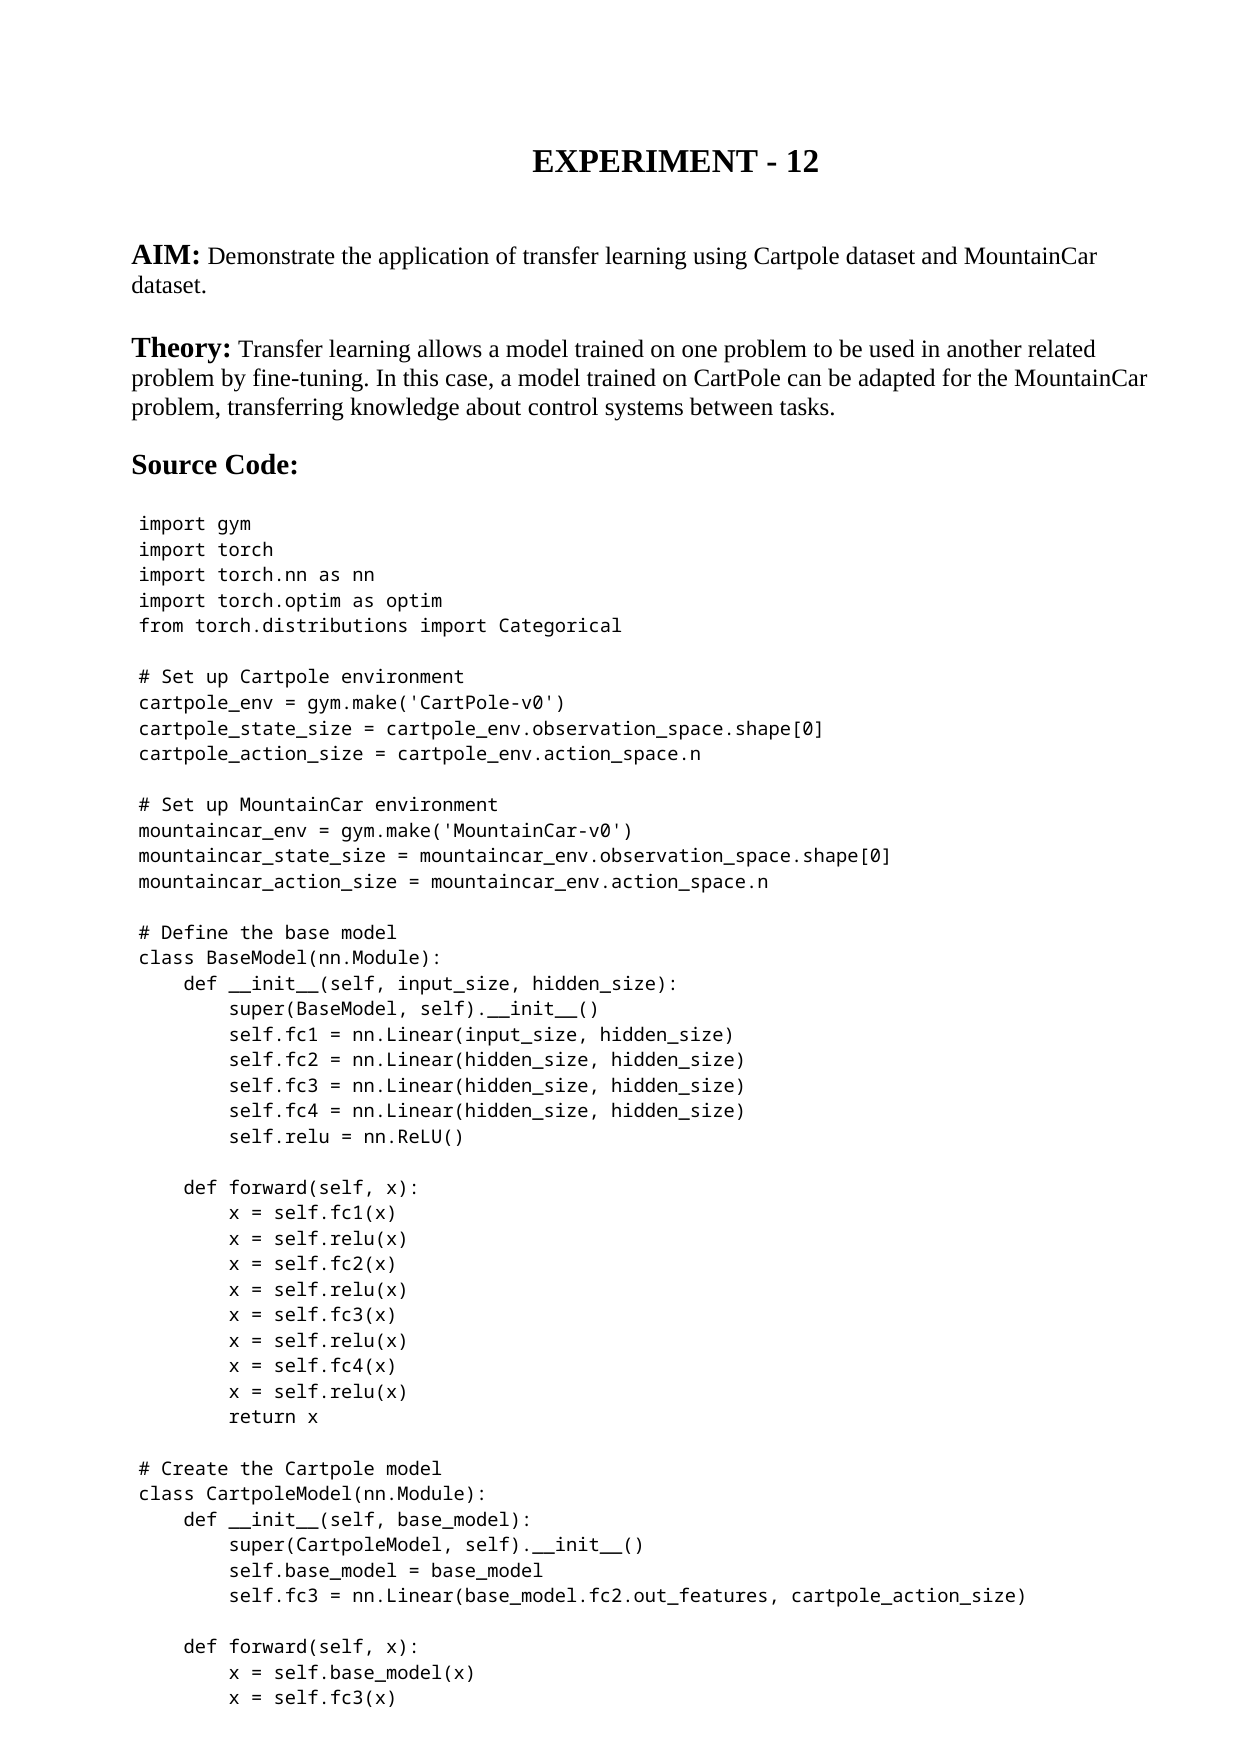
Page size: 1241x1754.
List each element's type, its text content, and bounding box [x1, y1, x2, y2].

subtitle Theory: Transfer learning allows a model trained on one problem to be used in another related problem by fine-tuning. In this case, a model trained on CartPole can be adapted for the MountainCar problem, transferring knowledge about control systems between tasks. [131, 330, 1179, 421]
text cartpole_state_size = cartpole_env.observation_space.shape[0] [138, 715, 1205, 740]
text x = self.relu(x) [138, 1276, 1205, 1302]
text def __init__(self, base_model): [138, 1506, 1205, 1531]
subtitle EXPERIMENT - 12 [131, 142, 1220, 180]
text x = self.fc1(x) [138, 1200, 1205, 1225]
text self.fc3 = nn.Linear(base_model.fc2.out_features, cartpole_action_size) [138, 1582, 1205, 1608]
text x = self.base_model(x) [138, 1659, 1205, 1684]
text cartpole_action_size = cartpole_env.action_space.n [138, 740, 1205, 766]
text def forward(self, x): [138, 1633, 1205, 1659]
text self.base_model = base_model [138, 1557, 1205, 1582]
text def __init__(self, input_size, hidden_size): [138, 970, 1205, 996]
text mountaincar_env = gym.make('MountainCar-v0') [138, 817, 1205, 842]
text self.fc4 = nn.Linear(hidden_size, hidden_size) [138, 1098, 1205, 1123]
text # Define the base model [138, 919, 1205, 944]
text cartpole_env = gym.make('CartPole-v0') [138, 689, 1205, 715]
text import torch [138, 536, 1205, 562]
text # Set up Cartpole environment [138, 664, 1205, 689]
text x = self.fc2(x) [138, 1251, 1205, 1276]
text # Set up MountainCar environment [138, 791, 1205, 817]
text # Create the Cartpole model [138, 1455, 1205, 1480]
text self.fc2 = nn.Linear(hidden_size, hidden_size) [138, 1047, 1205, 1072]
text x = self.relu(x) [138, 1327, 1205, 1353]
text def forward(self, x): [138, 1174, 1205, 1200]
text self.fc1 = nn.Linear(input_size, hidden_size) [138, 1021, 1205, 1047]
text from torch.distributions import Categorical [138, 613, 1205, 638]
text class BaseModel(nn.Module): [138, 944, 1205, 970]
text import torch.optim as optim [138, 587, 1205, 613]
text x = self.fc3(x) [138, 1302, 1205, 1327]
text import torch.nn as nn [138, 562, 1205, 587]
text x = self.fc3(x) [138, 1684, 1205, 1710]
subtitle AIM: Demonstrate the application of transfer learning using Cartpole dataset and MountainCar dataset. [131, 237, 1150, 299]
text x = self.fc4(x) [138, 1353, 1205, 1378]
text super(BaseModel, self).__init__() [138, 996, 1205, 1021]
text mountaincar_state_size = mountaincar_env.observation_space.shape[0] [138, 842, 1205, 868]
text x = self.relu(x) [138, 1225, 1205, 1251]
text self.fc3 = nn.Linear(hidden_size, hidden_size) [138, 1072, 1205, 1098]
text mountaincar_action_size = mountaincar_env.action_space.n [138, 868, 1205, 893]
text super(CartpoleModel, self).__init__() [138, 1531, 1205, 1557]
text self.relu = nn.ReLU() [138, 1123, 1205, 1149]
text import gym [138, 511, 1205, 536]
text return x [138, 1404, 1205, 1429]
text class CartpoleModel(nn.Module): [138, 1480, 1205, 1506]
text x = self.relu(x) [138, 1378, 1205, 1404]
text Source Code: [131, 447, 1215, 481]
